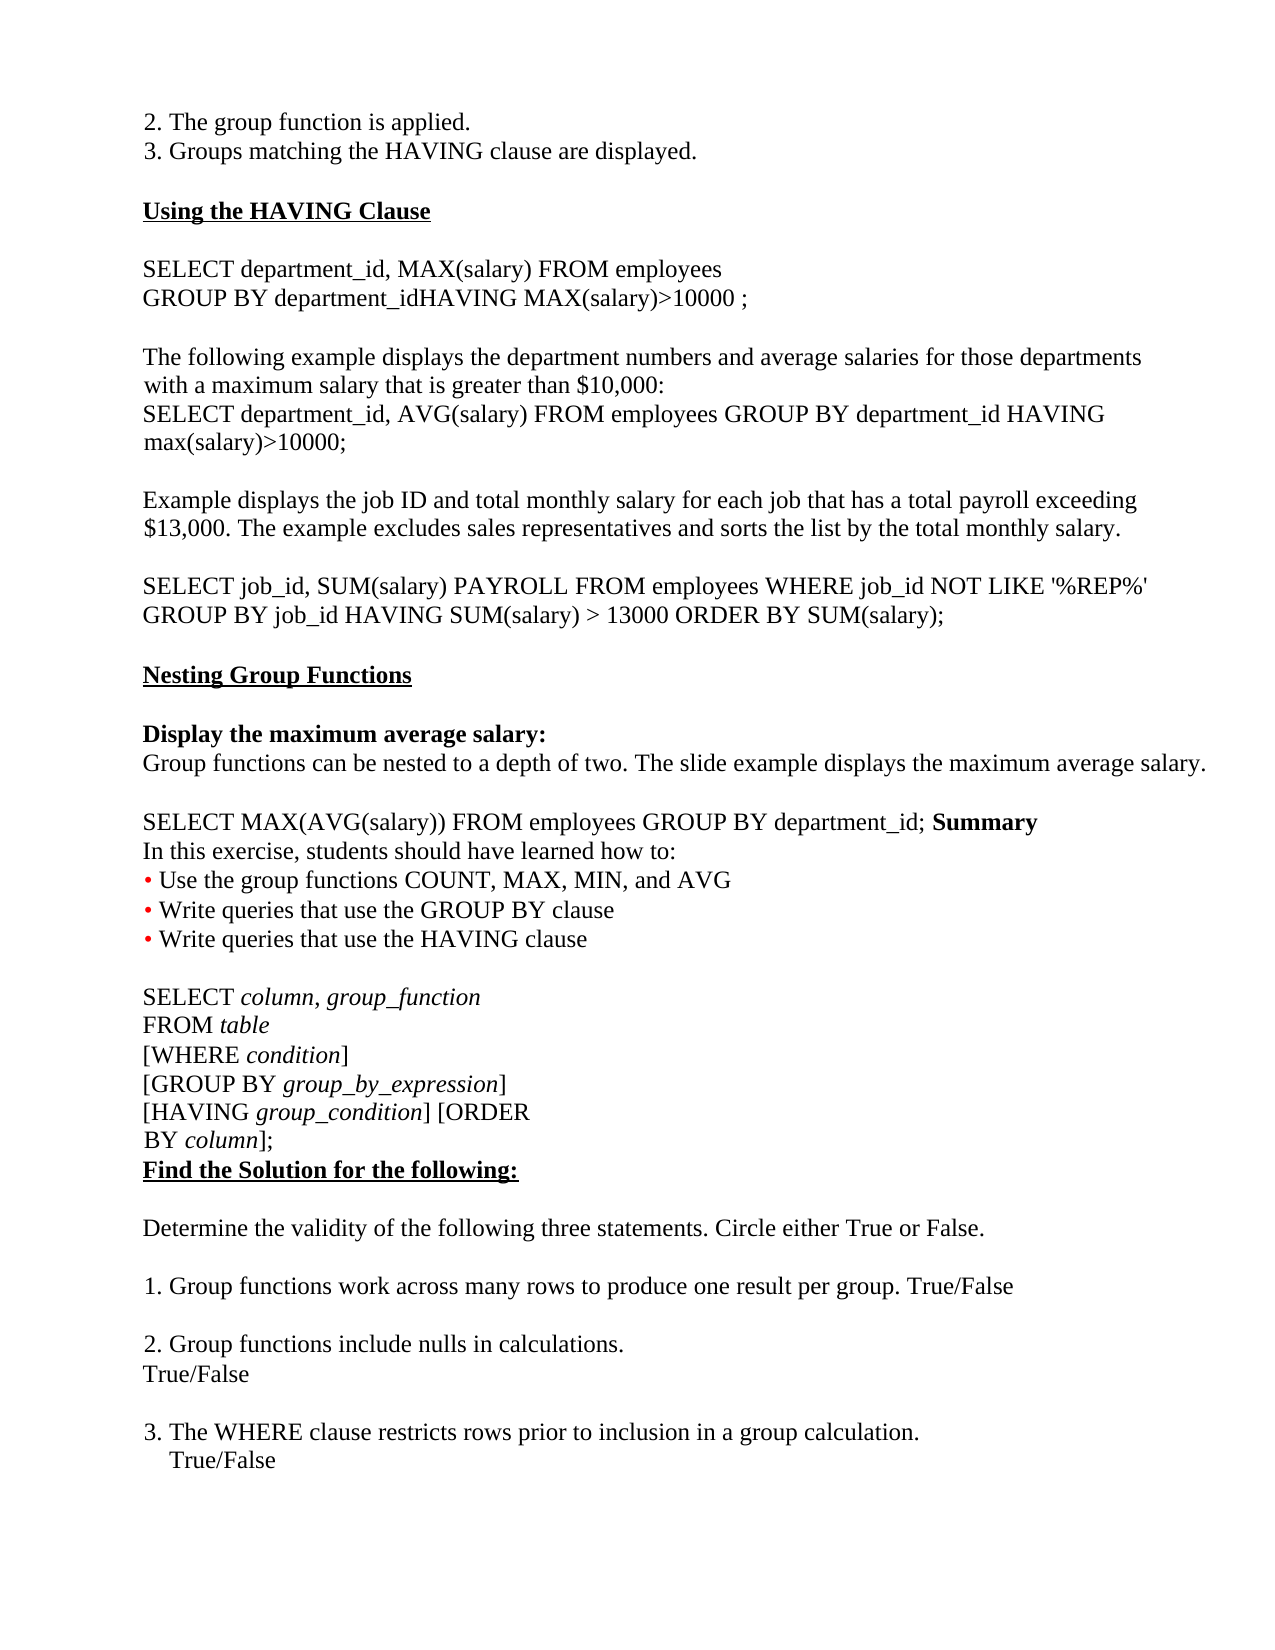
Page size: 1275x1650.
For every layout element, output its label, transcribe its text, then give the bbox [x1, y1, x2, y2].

text Using the HAVING Clause [142, 196, 1275, 225]
text Nesting Group Functions [142, 660, 1275, 689]
text SELECT department_id, AVG(salary) FROM employees GROUP BY department_id HAVING max(salary)>10000; [142, 400, 1107, 456]
list The WHERE clause restricts rows prior to inclusion in a group calculation. True/False [143, 1418, 1033, 1474]
text True/False [142, 1360, 1275, 1388]
text FROM table [142, 1012, 1275, 1039]
text Group functions can be nested to a depth of two. The slide example displays the maximum average salary. [142, 749, 1207, 777]
text Display the maximum average salary: [142, 720, 1275, 748]
list The group function is applied. [143, 108, 1275, 136]
text SELECT job_id, SUM(salary) PAYROLL FROM employees WHERE job_id NOT LIKE '%REP%' [142, 572, 1148, 600]
list Write queries that use the GROUP BY clause [143, 896, 1275, 924]
list Group functions include nulls in calculations. [143, 1331, 1033, 1358]
text [WHERE condition] [142, 1041, 1275, 1069]
text Example displays the job ID and total monthly salary for each job that has a total payroll exceeding $13,000. The example excludes sales representatives and sorts the list by the total monthly salary. [142, 486, 1231, 542]
list Groups matching the HAVING clause are displayed. [143, 137, 1275, 165]
text [GROUP BY group_by_expression] [142, 1069, 1275, 1098]
text GROUP BY job_id HAVING SUM(salary) > 13000 ORDER BY SUM(salary); [142, 602, 1275, 629]
text GROUP BY department_idHAVING MAX(salary)>10000 ; [142, 284, 1275, 312]
text In this exercise, students should have learned how to: [142, 837, 1275, 865]
text [HAVING group_condition] [ORDER BY column]; [142, 1098, 532, 1154]
text Find the Solution for the following: [142, 1155, 1275, 1184]
list Write queries that use the HAVING clause [143, 925, 1275, 953]
text SELECT department_id, MAX(salary) FROM employees [142, 255, 1275, 283]
text Determine the validity of the following three statements. Circle either True or False. [142, 1214, 1275, 1242]
list Group functions work across many rows to produce one result per group. True/False [143, 1272, 1033, 1300]
text SELECT MAX(AVG(salary)) FROM employees GROUP BY department_id; Summary [142, 808, 1039, 836]
list Use the group functions COUNT, MAX, MIN, and AVG [143, 866, 1275, 894]
text The following example displays the department numbers and average salaries for those departments with a maximum salary that is greater than $10,000: [142, 343, 1144, 398]
text SELECT column, group_function [142, 983, 1275, 1011]
